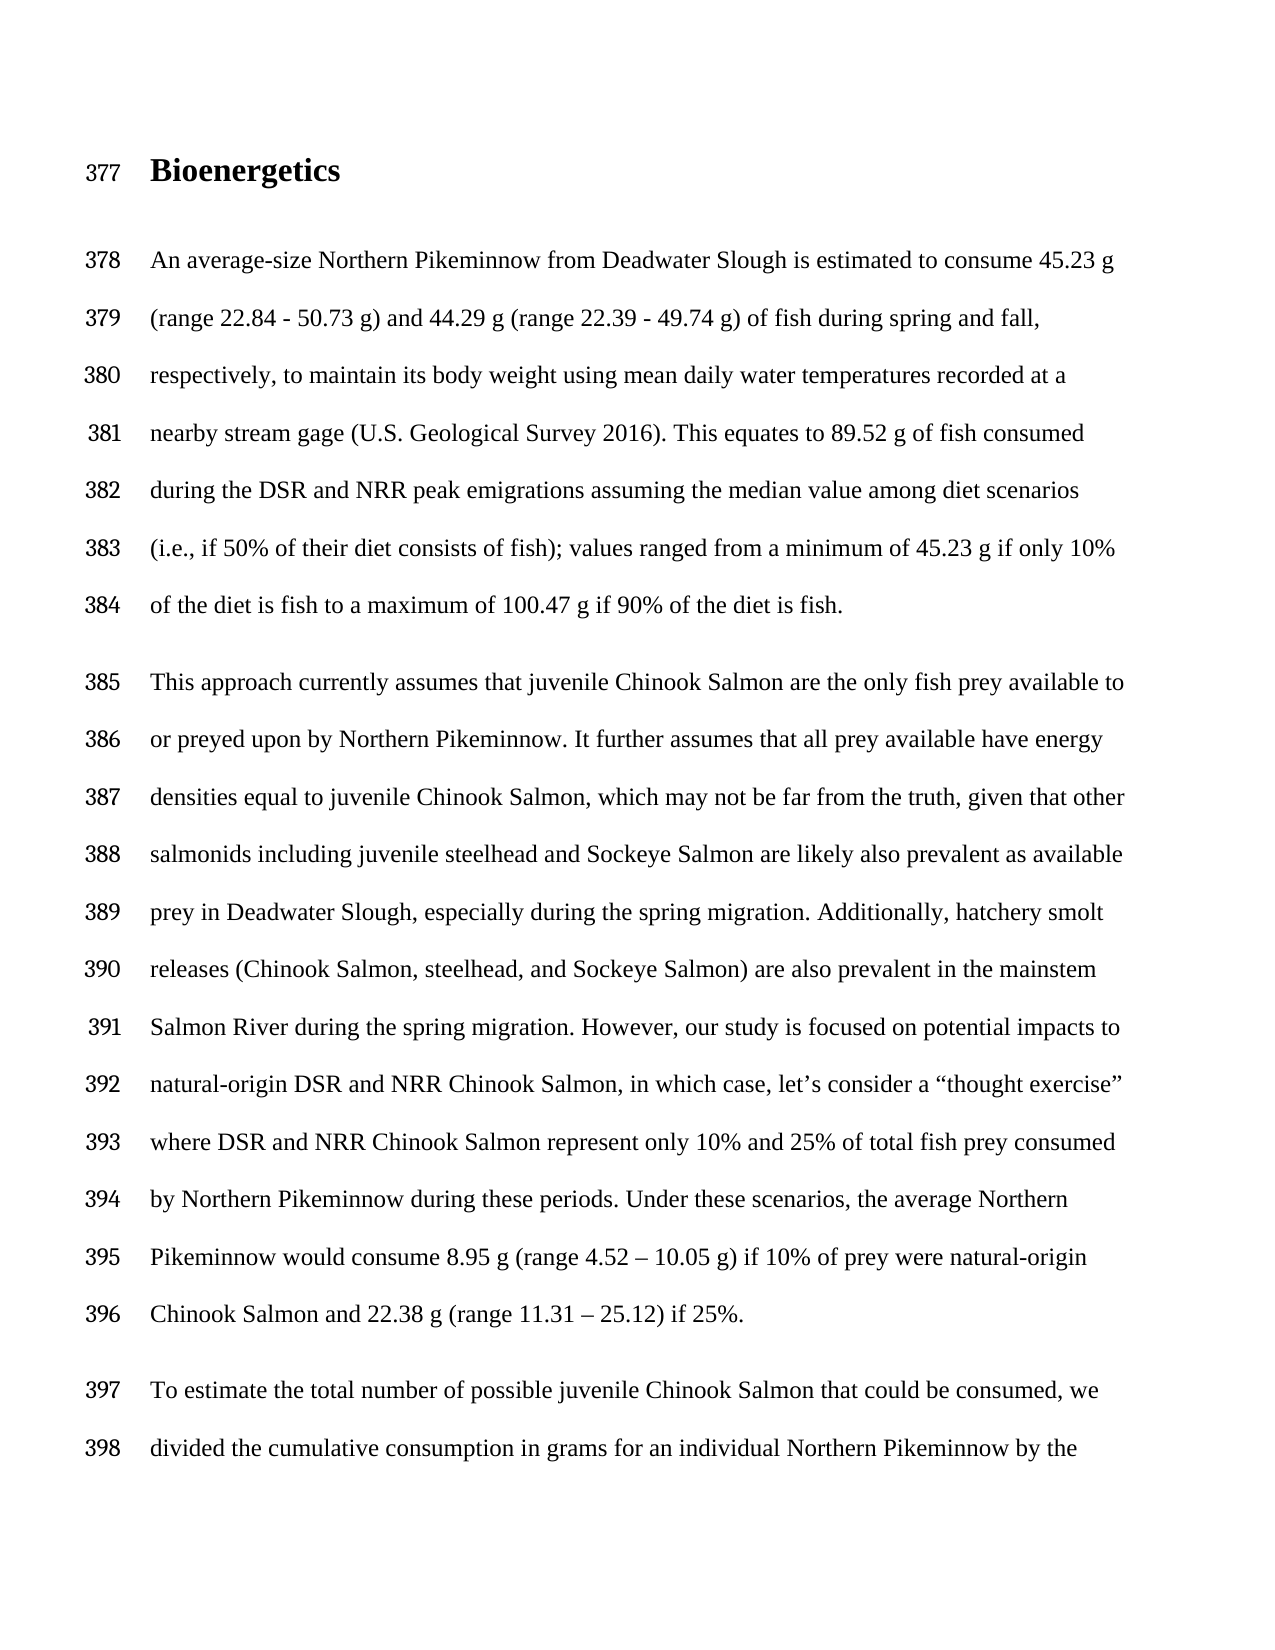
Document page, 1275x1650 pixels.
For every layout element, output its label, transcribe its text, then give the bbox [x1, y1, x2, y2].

subtitle Bioenergetics [150, 150, 1125, 188]
text This approach currently assumes that juvenile Chinook Salmon are the only fish prey available to or preyed upon by Northern Pikeminnow. It further assumes that all prey available have energy densities equal to juvenile Chinook Salmon, which may not be far from the truth, given that other salmonids including juvenile steelhead and Sockeye Salmon are likely also prevalent as available prey in Deadwater Slough, especially during the spring migration. Additionally, hatchery smolt releases (Chinook Salmon, steelhead, and Sockeye Salmon) are also prevalent in the mainstem Salmon River during the spring migration. However, our study is focused on potential impacts to natural-origin DSR and NRR Chinook Salmon, in which case, let’s consider a “thought exercise” where DSR and NRR Chinook Salmon represent only 10% and 25% of total fish prey consumed by Northern Pikeminnow during these periods. Under these scenarios, the average Northern Pikeminnow would consume 8.95 g (range 4.52 – 10.05 g) if 10% of prey were natural-origin Chinook Salmon and 22.38 g (range 11.31 – 25.12) if 25%. [150, 667, 1125, 1328]
text An average-size Northern Pikeminnow from Deadwater Slough is estimated to consume 45.23 g (range 22.84 - 50.73 g) and 44.29 g (range 22.39 - 49.74 g) of fish during spring and fall, respectively, to maintain its body weight using mean daily water temperatures recorded at a nearby stream gage (U.S. Geological Survey 2016). This equates to 89.52 g of fish consumed during the DSR and NRR peak emigrations assuming the median value among diet scenarios (i.e., if 50% of their diet consists of fish); values ranged from a minimum of 45.23 g if only 10% of the diet is fish to a maximum of 100.47 g if 90% of the diet is fish. [150, 245, 1125, 619]
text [150, 1375, 1125, 1462]
